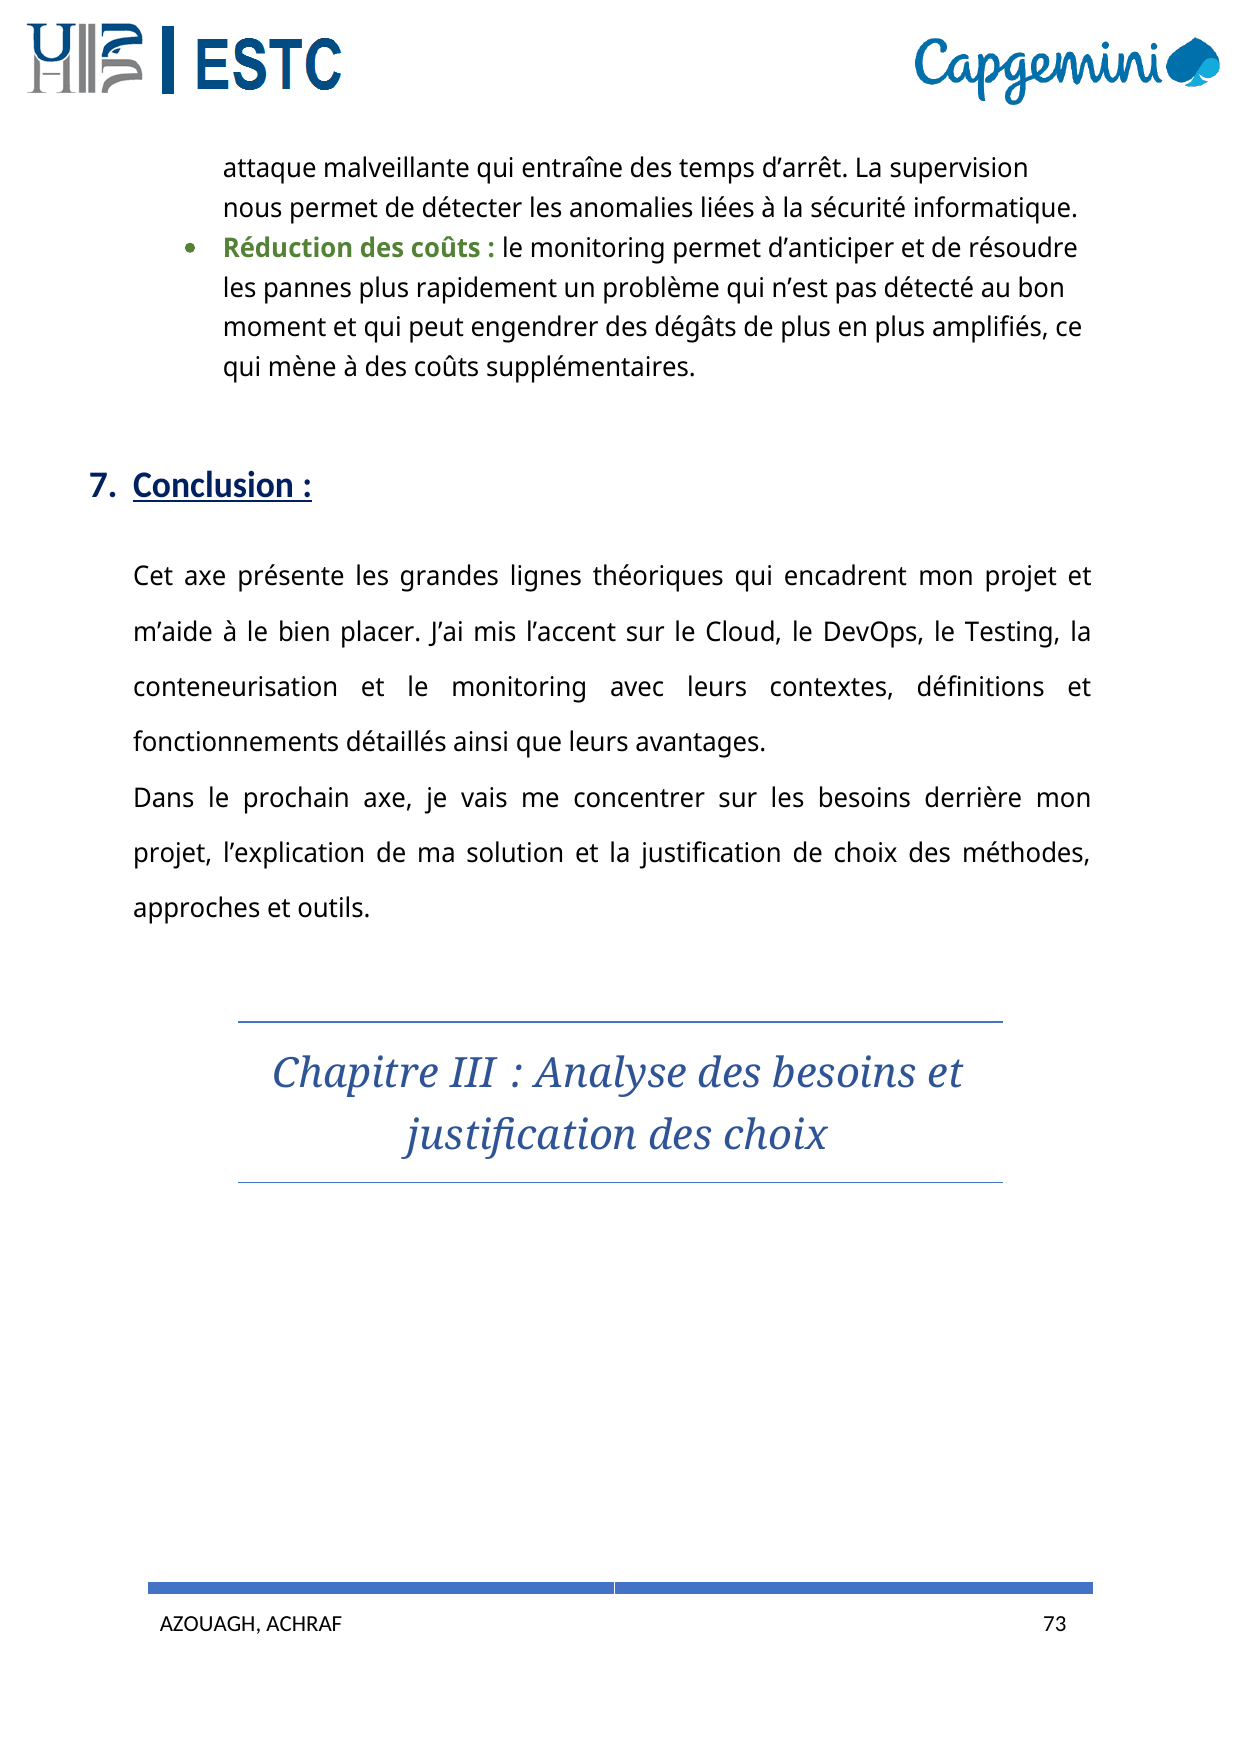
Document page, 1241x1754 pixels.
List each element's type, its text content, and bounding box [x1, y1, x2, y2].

picture [915, 37, 1221, 105]
text Cet axe présente les grandes lignes théoriques qui encadrent mon projet et m’aide à le bien placer. J’ai mis l’accent sur le Cloud, le DevOps, le Testing, la conteneurisation et le monitoring avec leurs contextes, définitions et fonctionnements détaillés ainsi que leurs avantages. [133, 557, 1093, 760]
subtitle Conclusion : [88, 461, 1093, 506]
list Réduction des coûts : le monitoring permet d’anticiper et de résoudre les pannes plus rapidement un problème qui n’est pas détecté au bon moment et qui peut engendrer des dégâts de plus en plus amplifiés, ce qui mène à des coûts supplémentaires. [185, 228, 1093, 384]
picture [21, 16, 351, 112]
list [185, 149, 1093, 225]
subtitle Chapitre III : Analyse des besoins et justification des choix [238, 1023, 1003, 1182]
text Dans le prochain axe, je vais me concentrer sur les besoins derrière mon projet, l’explication de ma solution et la justification de choix des méthodes, approches et outils. [133, 778, 1093, 926]
